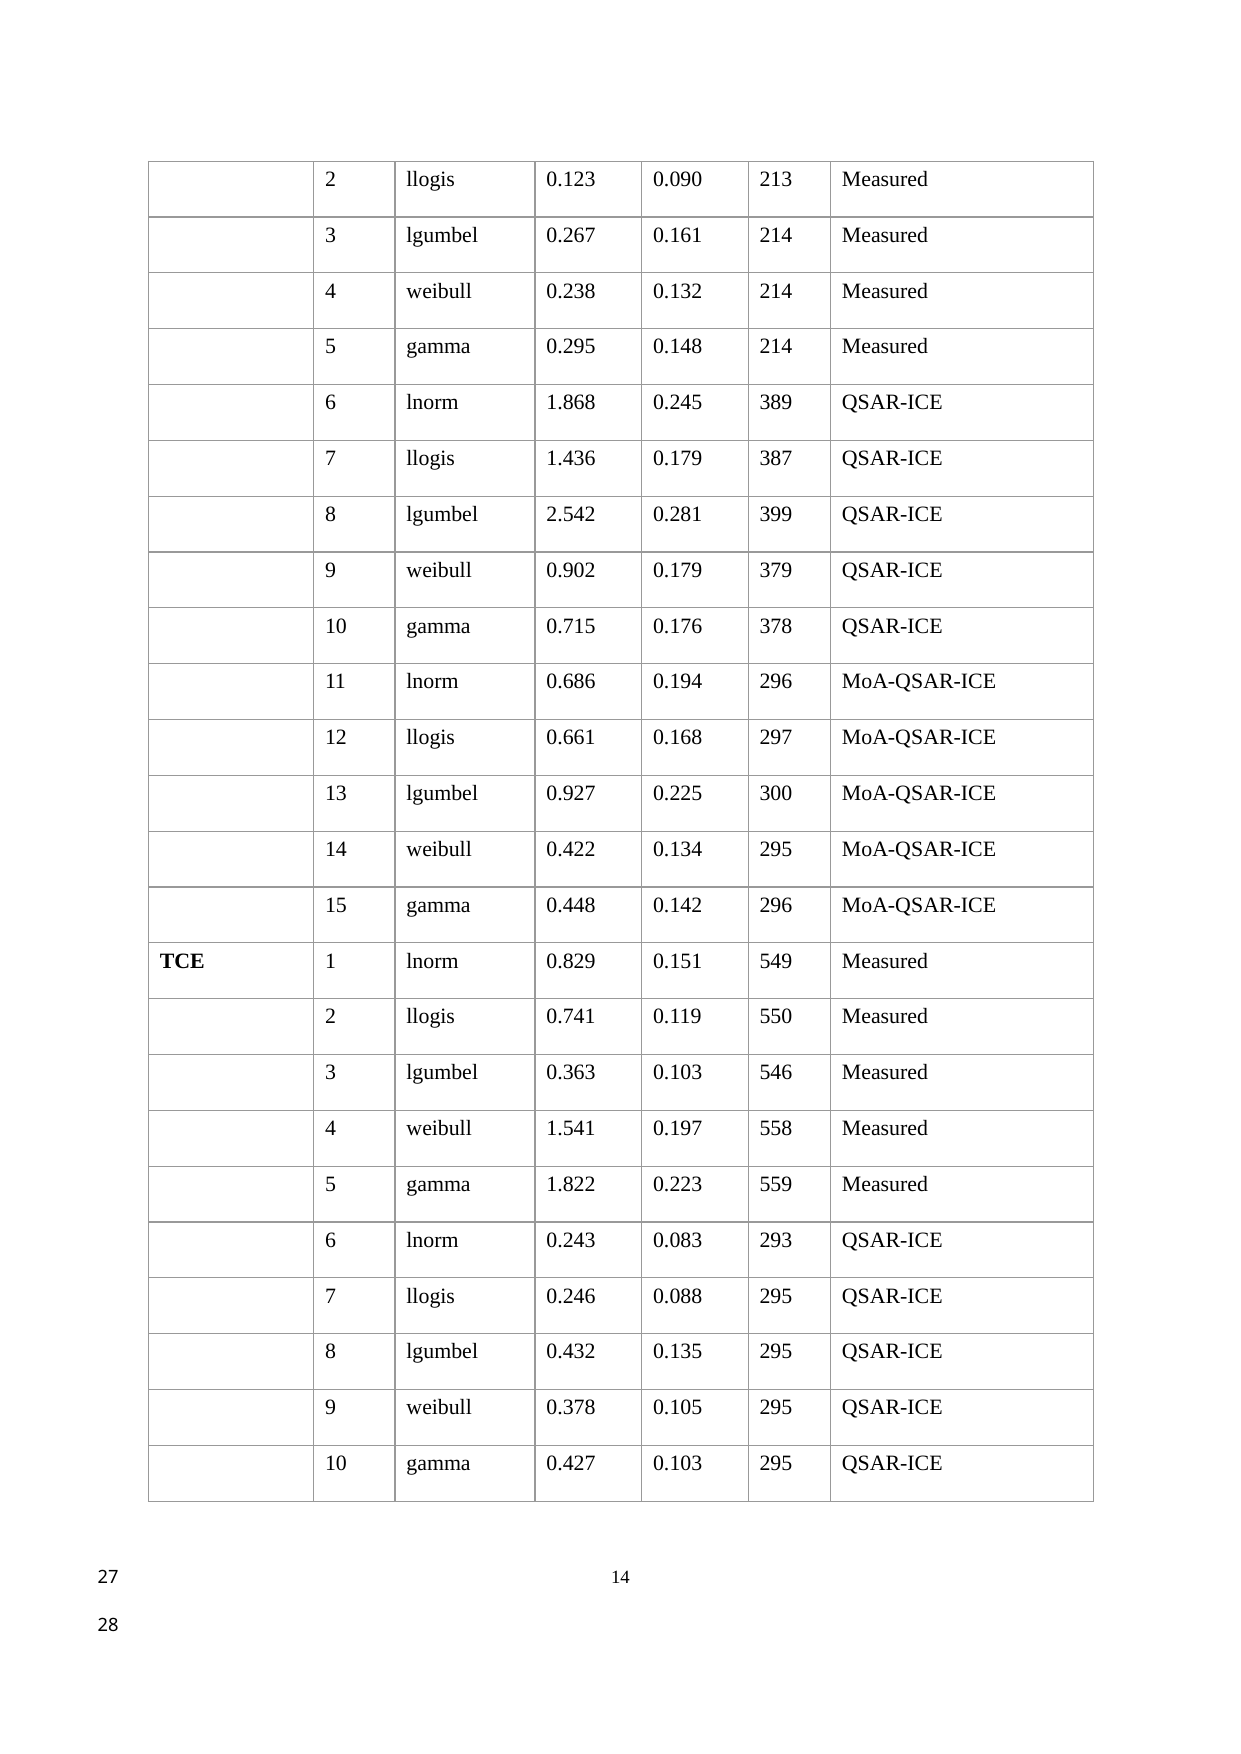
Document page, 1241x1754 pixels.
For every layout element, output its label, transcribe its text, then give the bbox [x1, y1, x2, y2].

table_cell 0.246 [536, 1278, 641, 1333]
table_cell 0.223 [642, 1167, 748, 1221]
table_cell 0.179 [642, 441, 748, 496]
table_cell 15 [314, 888, 394, 942]
table_cell QSAR-ICE [831, 441, 1093, 496]
table_cell [149, 218, 313, 272]
table_cell Measured [831, 329, 1093, 384]
table_cell [149, 776, 313, 831]
table_cell 559 [749, 1167, 830, 1221]
table_cell Measured [831, 1111, 1093, 1166]
table_cell 1.822 [536, 1167, 641, 1221]
table_cell 0.197 [642, 1111, 748, 1166]
table_cell QSAR-ICE [831, 1390, 1093, 1445]
table_cell 0.295 [536, 329, 641, 384]
table_cell 0.238 [536, 273, 641, 328]
table_cell llogis [396, 720, 534, 775]
table_cell MoA-QSAR-ICE [831, 776, 1093, 831]
table_cell 0.088 [642, 1278, 748, 1333]
table_cell 8 [314, 497, 394, 551]
table_cell Measured [831, 999, 1093, 1054]
table_cell 0.123 [536, 162, 641, 216]
table_cell 0.083 [642, 1223, 748, 1277]
table_cell 379 [749, 553, 830, 607]
table_cell 1.868 [536, 385, 641, 440]
table_cell gamma [396, 1167, 534, 1221]
table_cell 0.829 [536, 943, 641, 998]
table_cell weibull [396, 1111, 534, 1166]
table_cell [149, 329, 313, 384]
table_cell 0.142 [642, 888, 748, 942]
table_cell 0.135 [642, 1334, 748, 1389]
table_cell llogis [396, 1278, 534, 1333]
table_cell QSAR-ICE [831, 497, 1093, 551]
table_cell llogis [396, 162, 534, 216]
table_cell [149, 1446, 313, 1501]
table_cell 10 [314, 1446, 394, 1501]
table_cell 297 [749, 720, 830, 775]
table_cell MoA-QSAR-ICE [831, 664, 1093, 719]
table_cell [149, 720, 313, 775]
table_cell lnorm [396, 385, 534, 440]
table_cell 0.686 [536, 664, 641, 719]
table_cell 214 [749, 218, 830, 272]
table_cell 549 [749, 943, 830, 998]
table_cell [149, 441, 313, 496]
table_cell 296 [749, 664, 830, 719]
table_cell Measured [831, 218, 1093, 272]
table_cell 14 [314, 832, 394, 886]
table_cell lgumbel [396, 776, 534, 831]
table_cell 296 [749, 888, 830, 942]
table_cell QSAR-ICE [831, 553, 1093, 607]
table_cell QSAR-ICE [831, 1446, 1093, 1501]
table_cell 389 [749, 385, 830, 440]
table_cell 4 [314, 1111, 394, 1166]
table_cell [149, 385, 313, 440]
table_cell 214 [749, 329, 830, 384]
table_cell 0.103 [642, 1055, 748, 1110]
table_cell 2 [314, 162, 394, 216]
table_cell 0.281 [642, 497, 748, 551]
table_cell 0.176 [642, 608, 748, 663]
table_cell 0.132 [642, 273, 748, 328]
table_cell 0.378 [536, 1390, 641, 1445]
table_cell 0.119 [642, 999, 748, 1054]
table_cell MoA-QSAR-ICE [831, 832, 1093, 886]
table_cell [149, 1223, 313, 1277]
table_cell 7 [314, 1278, 394, 1333]
table_cell [149, 888, 313, 942]
table_cell Measured [831, 1055, 1093, 1110]
table_cell Measured [831, 1167, 1093, 1221]
table_cell weibull [396, 273, 534, 328]
table_cell TCE [149, 943, 313, 998]
table_cell 0.194 [642, 664, 748, 719]
table_cell 387 [749, 441, 830, 496]
table_cell 1.436 [536, 441, 641, 496]
table_cell 0.225 [642, 776, 748, 831]
table_cell QSAR-ICE [831, 385, 1093, 440]
table_cell 5 [314, 1167, 394, 1221]
table_cell QSAR-ICE [831, 608, 1093, 663]
table_cell 2 [314, 999, 394, 1054]
table_cell 0.448 [536, 888, 641, 942]
table_cell 0.243 [536, 1223, 641, 1277]
table_cell 550 [749, 999, 830, 1054]
table_cell 0.161 [642, 218, 748, 272]
table_cell 0.179 [642, 553, 748, 607]
table_cell 295 [749, 1446, 830, 1501]
table_cell 6 [314, 385, 394, 440]
table_cell MoA-QSAR-ICE [831, 720, 1093, 775]
table_cell [149, 664, 313, 719]
table_cell lgumbel [396, 218, 534, 272]
table_cell 0.715 [536, 608, 641, 663]
table_cell 2.542 [536, 497, 641, 551]
table_cell QSAR-ICE [831, 1223, 1093, 1277]
table_cell 0.134 [642, 832, 748, 886]
table_cell weibull [396, 553, 534, 607]
table_cell QSAR-ICE [831, 1278, 1093, 1333]
table_cell 4 [314, 273, 394, 328]
table_cell 0.148 [642, 329, 748, 384]
table_cell MoA-QSAR-ICE [831, 888, 1093, 942]
table_cell 3 [314, 218, 394, 272]
table_cell 0.151 [642, 943, 748, 998]
table_cell 0.741 [536, 999, 641, 1054]
table_cell [149, 553, 313, 607]
table_cell 546 [749, 1055, 830, 1110]
table_cell [149, 1167, 313, 1221]
table_cell QSAR-ICE [831, 1334, 1093, 1389]
table_cell lgumbel [396, 497, 534, 551]
table_cell gamma [396, 888, 534, 942]
table_cell 0.427 [536, 1446, 641, 1501]
table_cell weibull [396, 832, 534, 886]
table_cell 0.432 [536, 1334, 641, 1389]
table_cell 295 [749, 1334, 830, 1389]
table_cell 3 [314, 1055, 394, 1110]
table_cell 0.902 [536, 553, 641, 607]
table_cell [149, 1111, 313, 1166]
table_cell 0.090 [642, 162, 748, 216]
table_cell 1.541 [536, 1111, 641, 1166]
table_cell Measured [831, 162, 1093, 216]
table_cell [149, 1334, 313, 1389]
table_cell 0.267 [536, 218, 641, 272]
table_cell gamma [396, 1446, 534, 1501]
table_cell lnorm [396, 664, 534, 719]
table_cell 12 [314, 720, 394, 775]
table_cell [149, 1390, 313, 1445]
table_cell 558 [749, 1111, 830, 1166]
table_cell 5 [314, 329, 394, 384]
table_cell lgumbel [396, 1055, 534, 1110]
table_cell 214 [749, 273, 830, 328]
table_cell [149, 162, 313, 216]
table_cell 10 [314, 608, 394, 663]
table_cell lgumbel [396, 1334, 534, 1389]
table_cell 6 [314, 1223, 394, 1277]
table_cell [149, 1055, 313, 1110]
table_cell [149, 273, 313, 328]
table_cell Measured [831, 273, 1093, 328]
table_cell 399 [749, 497, 830, 551]
table_cell 11 [314, 664, 394, 719]
table_cell Measured [831, 943, 1093, 998]
table_cell 0.422 [536, 832, 641, 886]
table_cell 295 [749, 1278, 830, 1333]
table_cell 0.103 [642, 1446, 748, 1501]
table_cell [149, 608, 313, 663]
table_cell [149, 999, 313, 1054]
table_cell llogis [396, 441, 534, 496]
table_cell 8 [314, 1334, 394, 1389]
table_cell 378 [749, 608, 830, 663]
table_cell 295 [749, 832, 830, 886]
table_cell 0.245 [642, 385, 748, 440]
table_cell 9 [314, 553, 394, 607]
table_cell 0.661 [536, 720, 641, 775]
table_cell 293 [749, 1223, 830, 1277]
table_cell 1 [314, 943, 394, 998]
table_cell 300 [749, 776, 830, 831]
table_cell 0.927 [536, 776, 641, 831]
table_cell 0.363 [536, 1055, 641, 1110]
table_cell 7 [314, 441, 394, 496]
table_cell 9 [314, 1390, 394, 1445]
table_cell lnorm [396, 943, 534, 998]
table_cell 13 [314, 776, 394, 831]
table_cell gamma [396, 329, 534, 384]
table_cell llogis [396, 999, 534, 1054]
table_cell 0.105 [642, 1390, 748, 1445]
table_cell [149, 1278, 313, 1333]
table_cell 0.168 [642, 720, 748, 775]
table_cell gamma [396, 608, 534, 663]
table_cell 295 [749, 1390, 830, 1445]
table_cell weibull [396, 1390, 534, 1445]
table_cell lnorm [396, 1223, 534, 1277]
table_cell 213 [749, 162, 830, 216]
table_cell [149, 497, 313, 551]
table_cell [149, 832, 313, 886]
